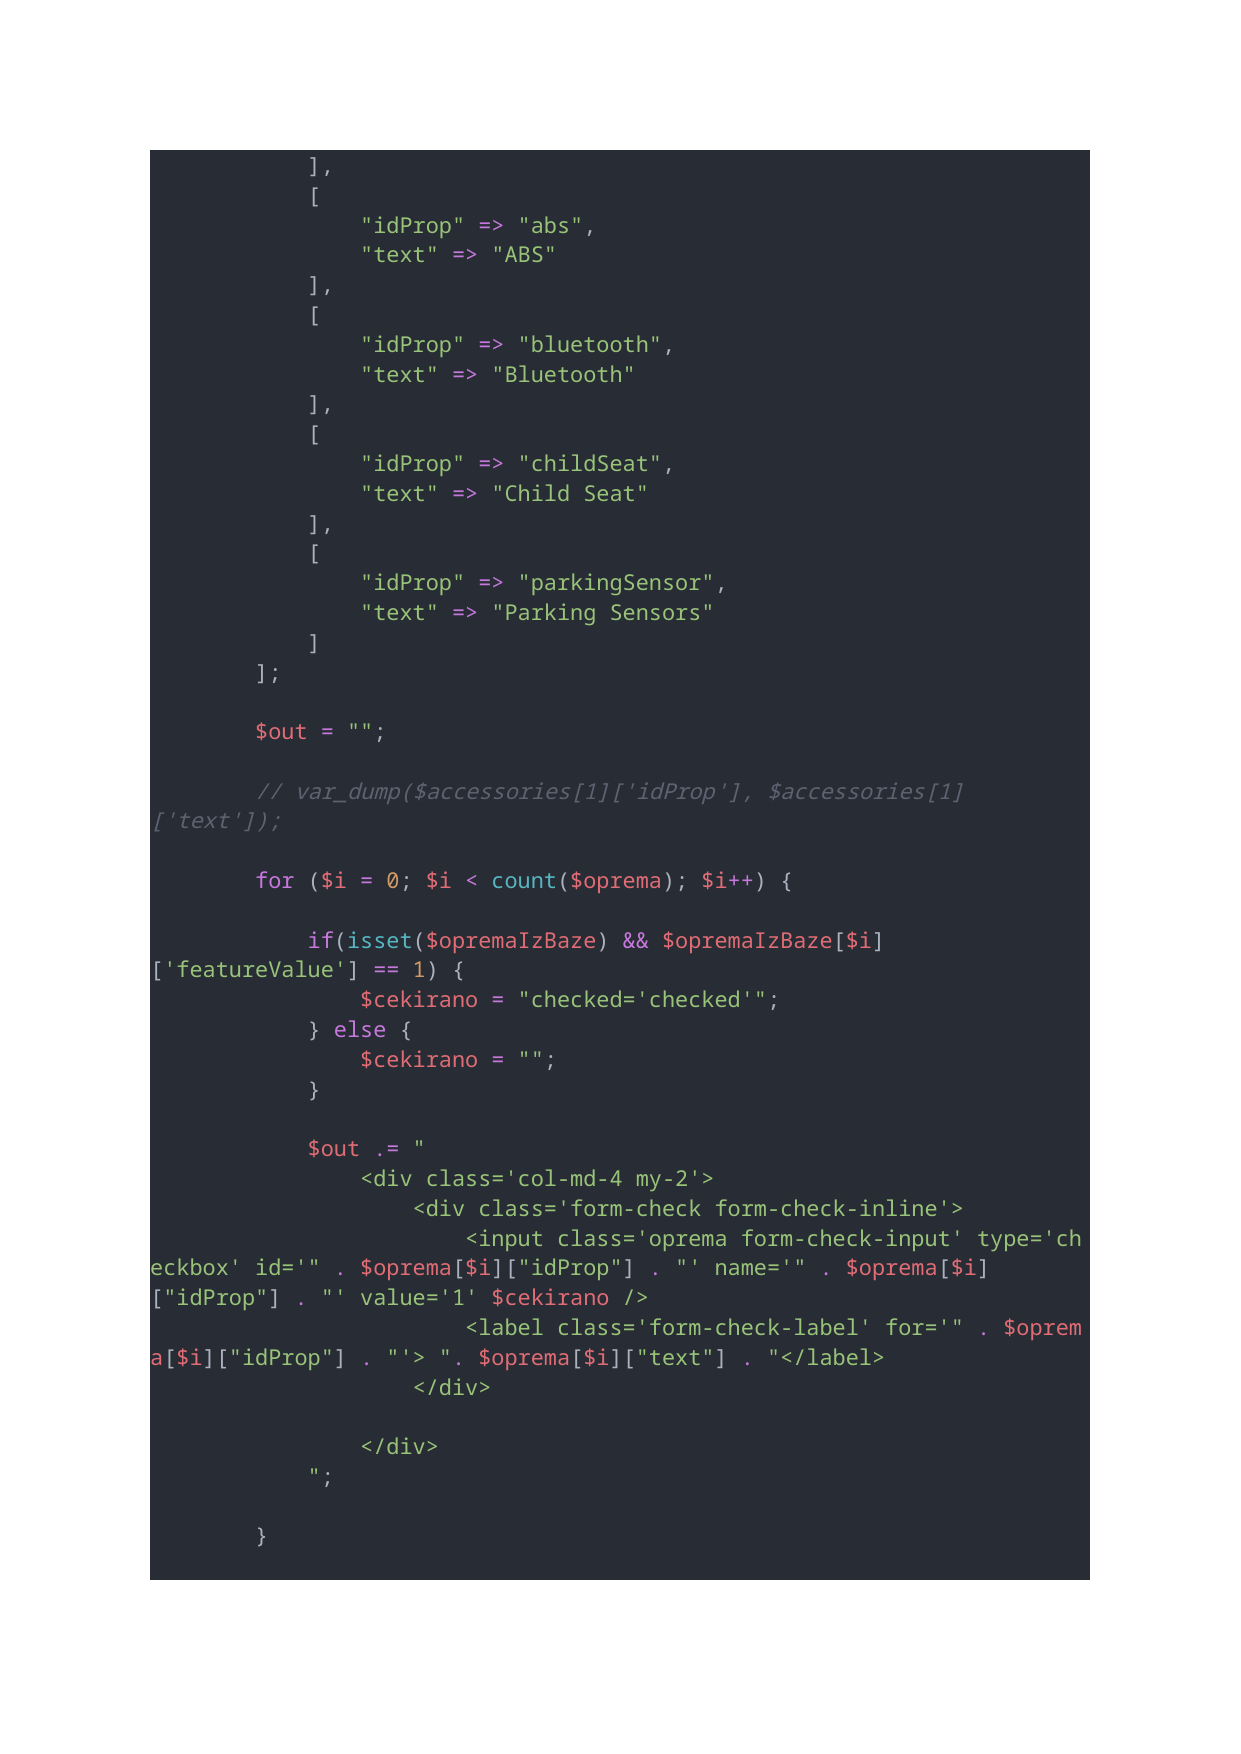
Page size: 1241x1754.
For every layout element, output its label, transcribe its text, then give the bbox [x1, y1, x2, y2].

text ], [150, 269, 1090, 299]
text // var_dump($accessories[1]['idProp'], $accessories[1]['text']); [150, 776, 1090, 835]
text "idProp" => "parkingSensor", [150, 567, 1090, 597]
text ], [150, 388, 1090, 418]
text [ [150, 299, 1090, 329]
text ]; [150, 656, 1090, 686]
text "text" => "Bluetooth" [150, 358, 1090, 388]
text "idProp" => "childSeat", [150, 448, 1090, 478]
text </div> [150, 1371, 1090, 1401]
text "text" => "Child Seat" [150, 478, 1090, 507]
text } [150, 1073, 1090, 1103]
text <div class='form-check form-check-inline'> [150, 1193, 1090, 1222]
text ], [150, 507, 1090, 537]
text } else { [150, 1014, 1090, 1044]
text "; [150, 1461, 1090, 1491]
text ] [150, 627, 1090, 656]
text [ [150, 418, 1090, 448]
text ], [150, 150, 1090, 180]
text "idProp" => "abs", [150, 209, 1090, 239]
text </div> [150, 1431, 1090, 1461]
text <div class='col-md-4 my-2'> [150, 1163, 1090, 1193]
text $cekirano = ""; [150, 1044, 1090, 1073]
text "idProp" => "bluetooth", [150, 329, 1090, 358]
text $cekirano = "checked='checked'"; [150, 984, 1090, 1014]
text "text" => "ABS" [150, 239, 1090, 269]
text <input class='oprema form-check-input' type='checkbox' id='" . $oprema[$i]["idProp"] . "' name='" . $oprema[$i]["idProp"] . "' value='1' $cekirano /> [150, 1222, 1090, 1312]
text } [150, 1520, 1090, 1550]
text for ($i = 0; $i < count($oprema); $i++) { [150, 865, 1090, 895]
text <label class='form-check-label' for='" . $oprema[$i]["idProp"] . "'> ". $oprema[$i]["text"] . "</label> [150, 1312, 1090, 1371]
text "text" => "Parking Sensors" [150, 597, 1090, 627]
text $out = ""; [150, 716, 1090, 746]
text $out .= " [150, 1133, 1090, 1163]
text [ [150, 180, 1090, 209]
text if(isset($opremaIzBaze) && $opremaIzBaze[$i]['featureValue'] == 1) { [150, 924, 1090, 984]
text [ [150, 537, 1090, 567]
